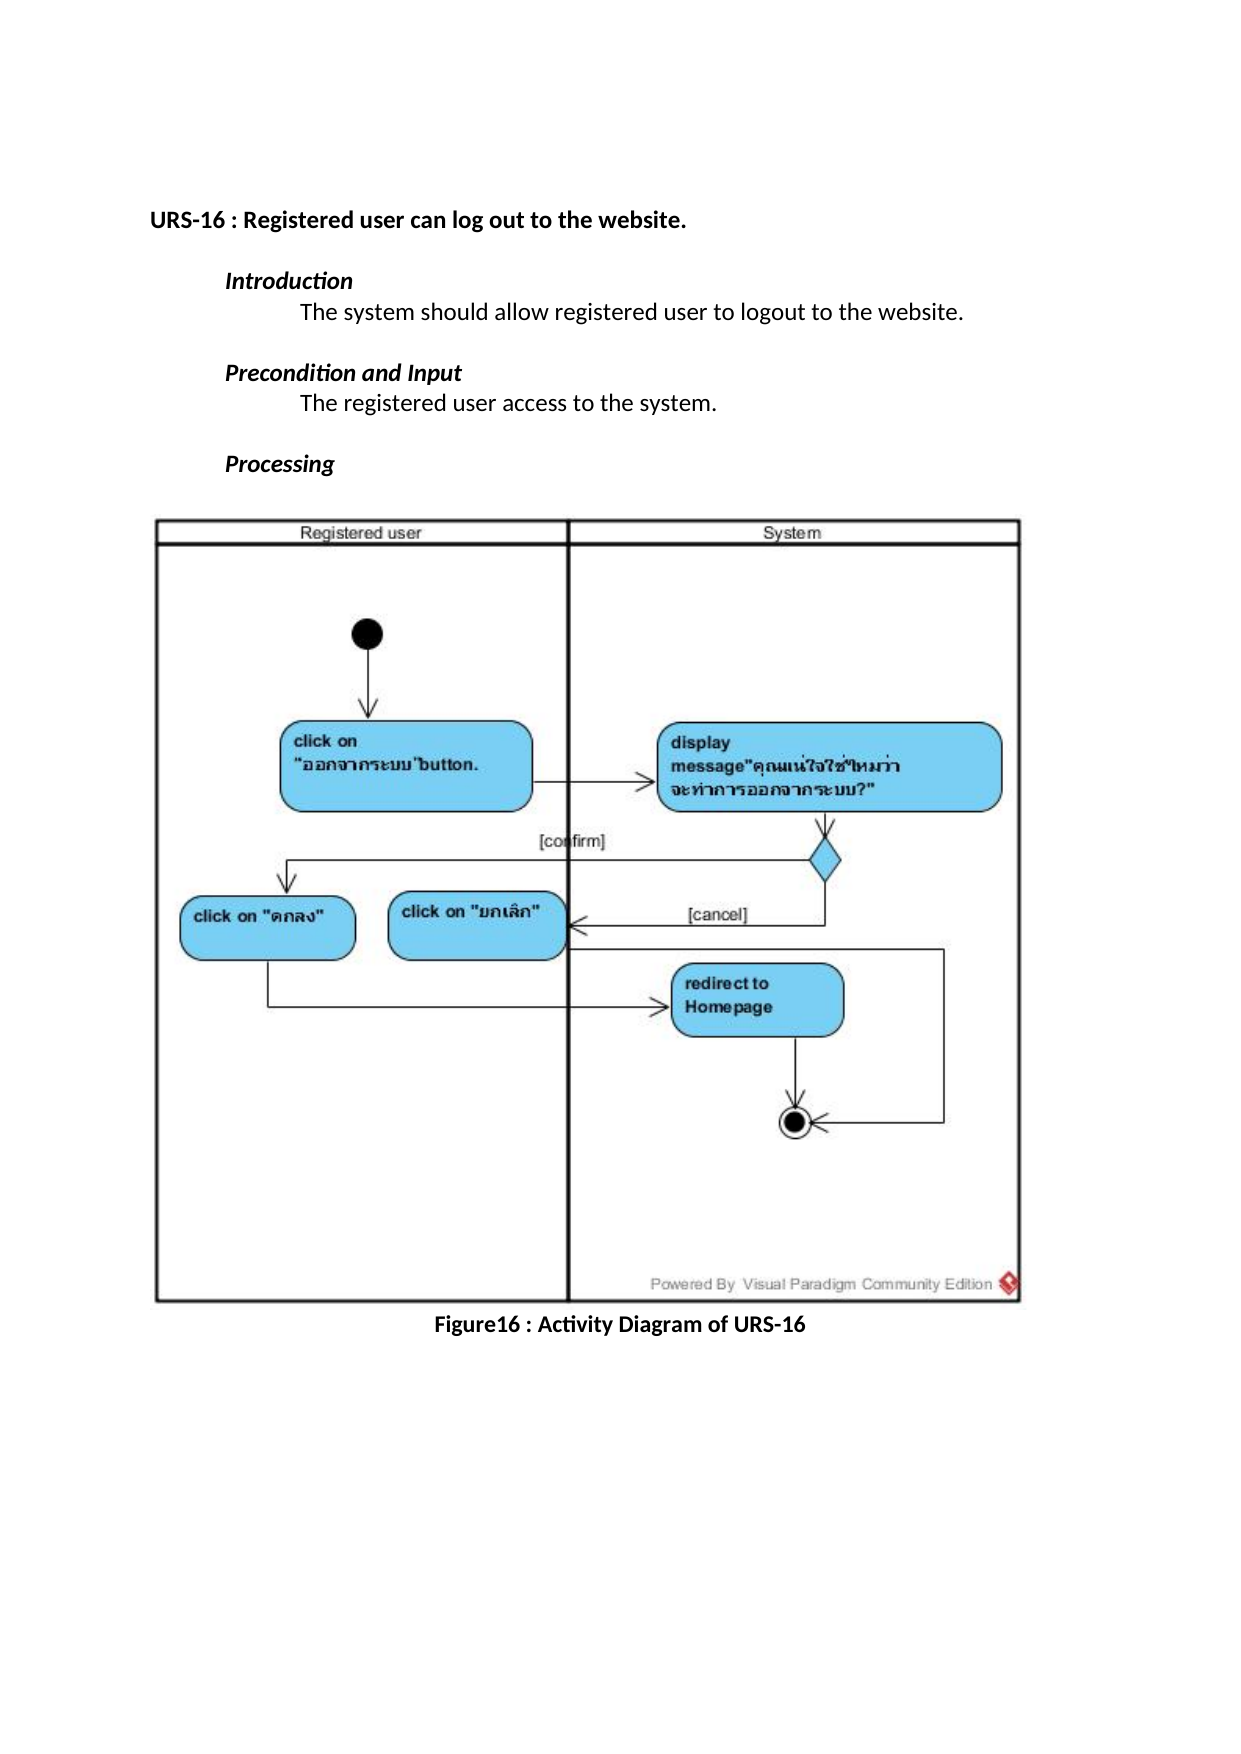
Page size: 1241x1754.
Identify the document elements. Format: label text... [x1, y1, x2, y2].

text The system should allow registered user to logout to the website. [150, 296, 1090, 326]
text The registered user access to the system. [225, 387, 1090, 418]
text URS-16 : Registered user can log out to the website. [150, 204, 1090, 235]
text Processing [150, 448, 1090, 479]
text Precondition and Input [150, 357, 1090, 387]
text Figure16 : Activity Diagram of URS-16 [150, 1309, 1090, 1338]
text Introduction [150, 265, 1090, 296]
picture [150, 514, 1028, 1310]
